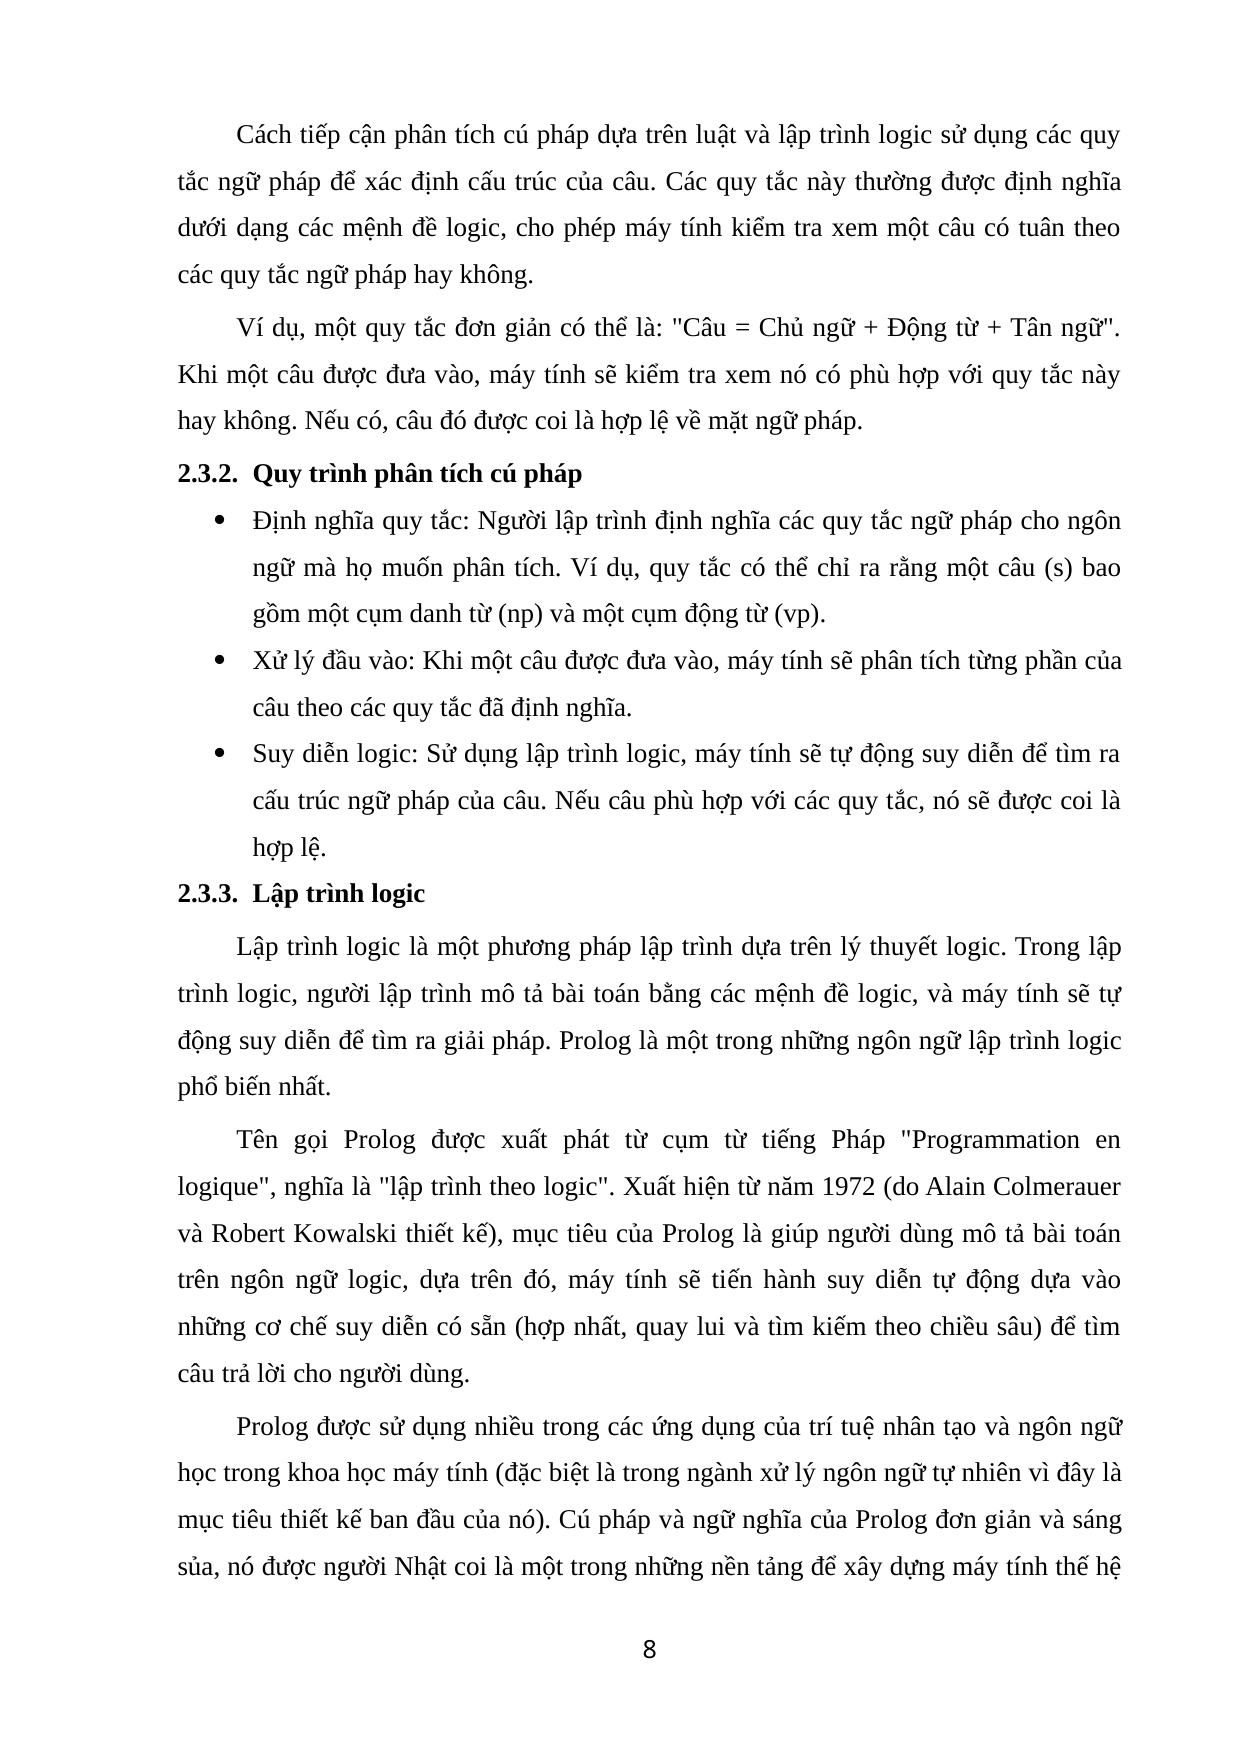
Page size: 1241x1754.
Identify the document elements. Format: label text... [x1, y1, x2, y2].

list Quy trình phân tích cú pháp [177, 457, 1122, 488]
text Cách tiếp cận phân tích cú pháp dựa trên luật và lập trình logic sử dụng các quy tắc ngữ pháp để xác định cấu trúc của câu. Các quy tắc này thường được định nghĩa dưới dạng các mệnh đề logic, cho phép máy tính kiểm tra xem một câu có tuân theo các quy tắc ngữ pháp hay không. [177, 118, 1122, 289]
text Tên gọi Prolog được xuất phát từ cụm từ tiếng Pháp "Programmation en logique", nghĩa là "lập trình theo logic". Xuất hiện từ năm 1972 (do Alain Colmerauer và Robert Kowalski thiết kế), mục tiêu của Prolog là giúp người dùng mô tả bài toán trên ngôn ngữ logic, dựa trên đó, máy tính sẽ tiến hành suy diễn tự động dựa vào những cơ chế suy diễn có sẵn (hợp nhất, quay lui và tìm kiếm theo chiều sâu) để tìm câu trả lời cho người dùng. [177, 1123, 1122, 1388]
list Xử lý đầu vào: Khi một câu được đưa vào, máy tính sẽ phân tích từng phần của câu theo các quy tắc đã định nghĩa. [215, 644, 1122, 722]
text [177, 1410, 1122, 1581]
list Lập trình logic [177, 878, 1122, 909]
text Lập trình logic là một phương pháp lập trình dựa trên lý thuyết logic. Trong lập trình logic, người lập trình mô tả bài toán bằng các mệnh đề logic, và máy tính sẽ tự động suy diễn để tìm ra giải pháp. Prolog là một trong những ngôn ngữ lập trình logic phổ biến nhất. [177, 931, 1122, 1102]
list Định nghĩa quy tắc: Người lập trình định nghĩa các quy tắc ngữ pháp cho ngôn ngữ mà họ muốn phân tích. Ví dụ, quy tắc có thể chỉ ra rằng một câu (s) bao gồm một cụm danh từ (np) và một cụm động từ (vp). [215, 504, 1122, 628]
list Suy diễn logic: Sử dụng lập trình logic, máy tính sẽ tự động suy diễn để tìm ra cấu trúc ngữ pháp của câu. Nếu câu phù hợp với các quy tắc, nó sẽ được coi là hợp lệ. [215, 737, 1122, 862]
text Ví dụ, một quy tắc đơn giản có thể là: "Câu = Chủ ngữ + Động từ + Tân ngữ". Khi một câu được đưa vào, máy tính sẽ kiểm tra xem nó có phù hợp với quy tắc này hay không. Nếu có, câu đó được coi là hợp lệ về mặt ngữ pháp. [177, 311, 1122, 436]
